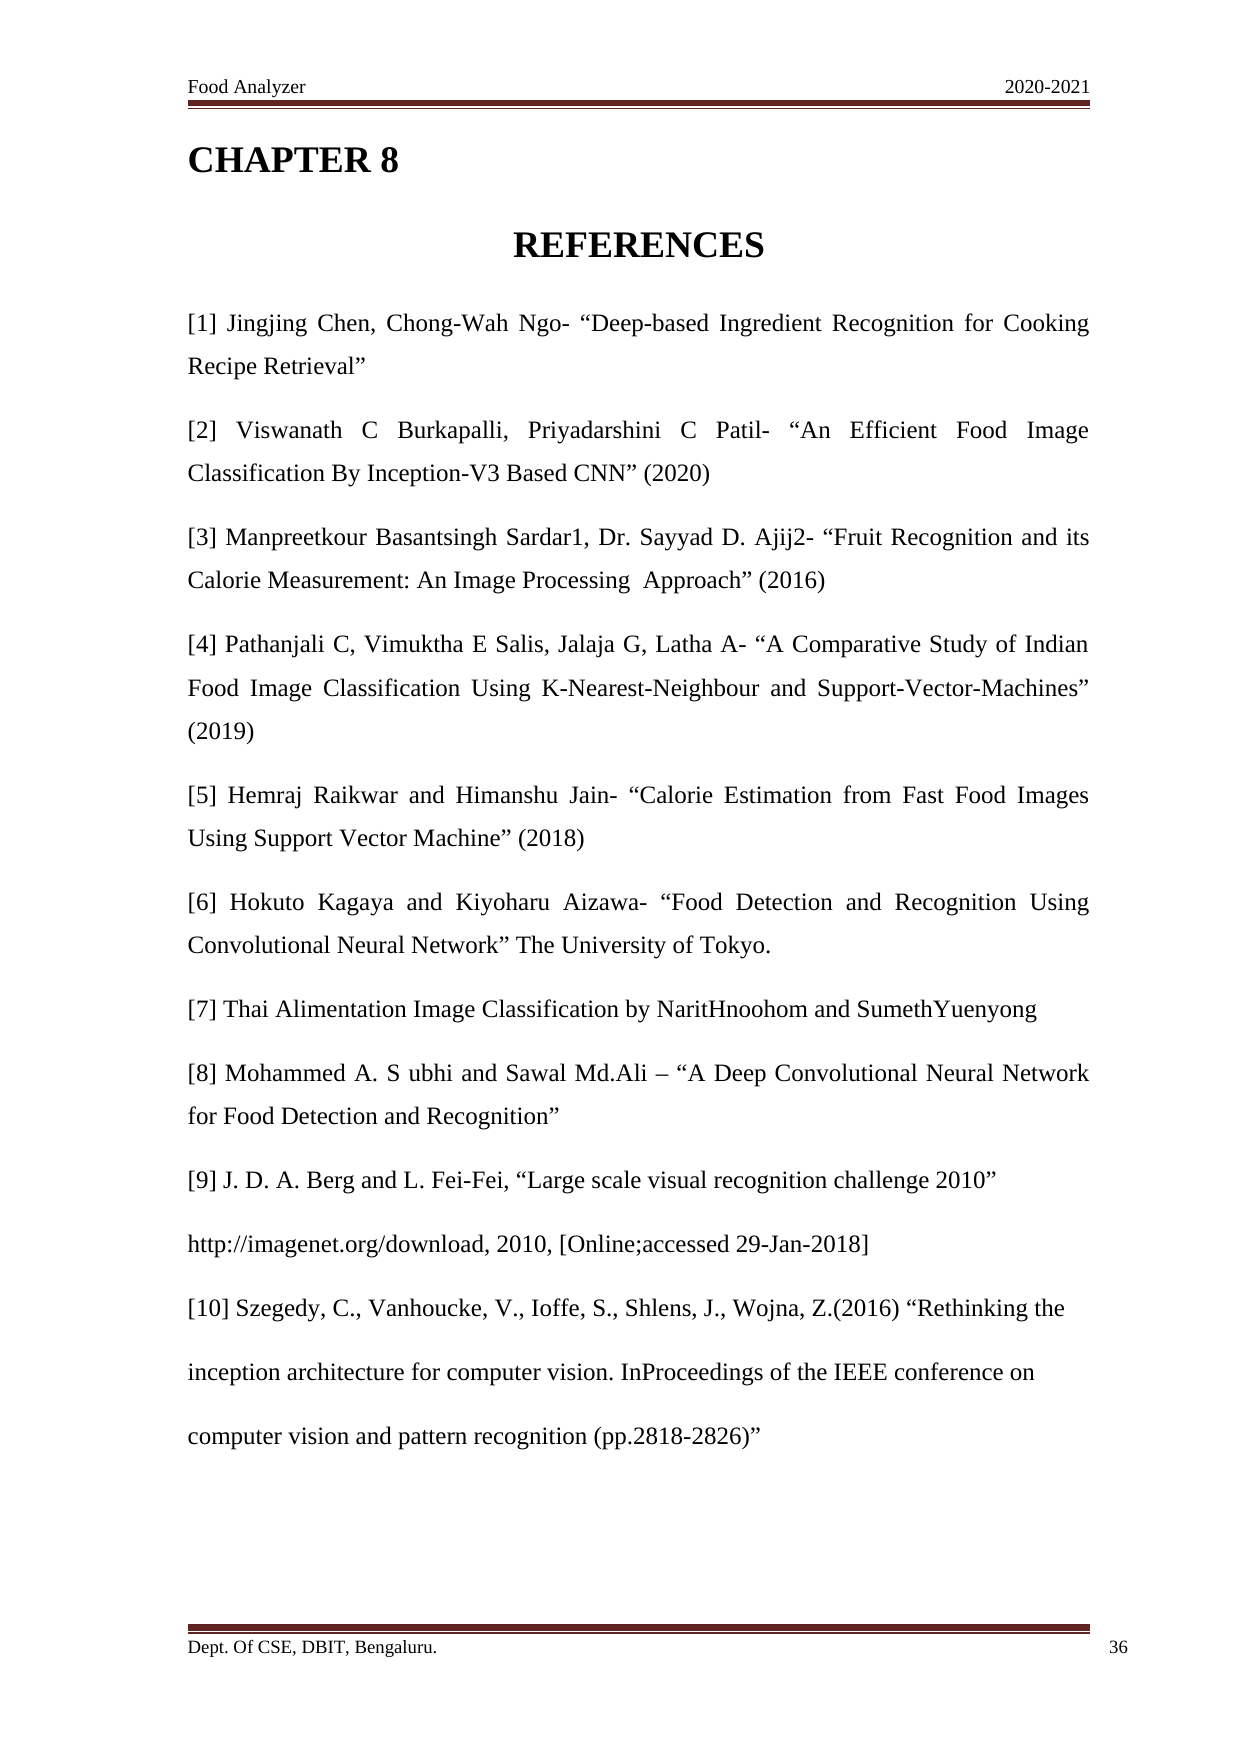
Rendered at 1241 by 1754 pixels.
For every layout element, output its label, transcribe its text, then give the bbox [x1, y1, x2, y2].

text inception architecture for computer vision. InProceedings of the IEEE conference on [187, 1357, 1090, 1386]
text [9] J. D. A. Berg and L. Fei-Fei, “Large scale visual recognition challenge 2010” [187, 1165, 1090, 1194]
text [2] Viswanath C Burkapalli, Priyadarshini C Patil- “An Efficient Food Image Classification By Inception-V3 Based CNN” (2020) [187, 415, 1090, 487]
text [10] Szegedy, C., Vanhoucke, V., Ioffe, S., Shlens, J., Wojna, Z.(2016) “Rethinking the [187, 1293, 1090, 1322]
text [5] Hemraj Raikwar and Himanshu Jain- “Calorie Estimation from Fast Food Images Using Support Vector Machine” (2018) [187, 780, 1090, 852]
text CHAPTER 8 [187, 137, 1090, 180]
text [8] Mohammed A. S ubhi and Sawal Md.Ali – “A Deep Convolutional Neural Network for Food Detection and Recognition” [187, 1058, 1090, 1130]
text http://imagenet.org/download, 2010, [Online;accessed 29-Jan-2018] [187, 1229, 1090, 1258]
text [3] Manpreetkour Basantsingh Sardar1, Dr. Sayyad D. Ajij2- “Fruit Recognition and its Calorie Measurement: An Image Processing Approach” (2016) [187, 522, 1090, 594]
text computer vision and pattern recognition (pp.2818-2826)” [187, 1421, 1090, 1449]
text REFERENCES [187, 223, 1090, 266]
text [7] Thai Alimentation Image Classification by NaritHnoohom and SumethYuenyong [187, 994, 1090, 1023]
text [4] Pathanjali C, Vimuktha E Salis, Jalaja G, Latha A- “A Comparative Study of Indian Food Image Classification Using K-Nearest-Neighbour and Support-Vector-Machines” (2019) [187, 629, 1090, 744]
text [1] Jingjing Chen, Chong-Wah Ngo- “Deep-based Ingredient Recognition for Cooking Recipe Retrieval” [187, 308, 1090, 380]
text [6] Hokuto Kagaya and Kiyoharu Aizawa- “Food Detection and Recognition Using Convolutional Neural Network” The University of Tokyo. [187, 887, 1090, 959]
